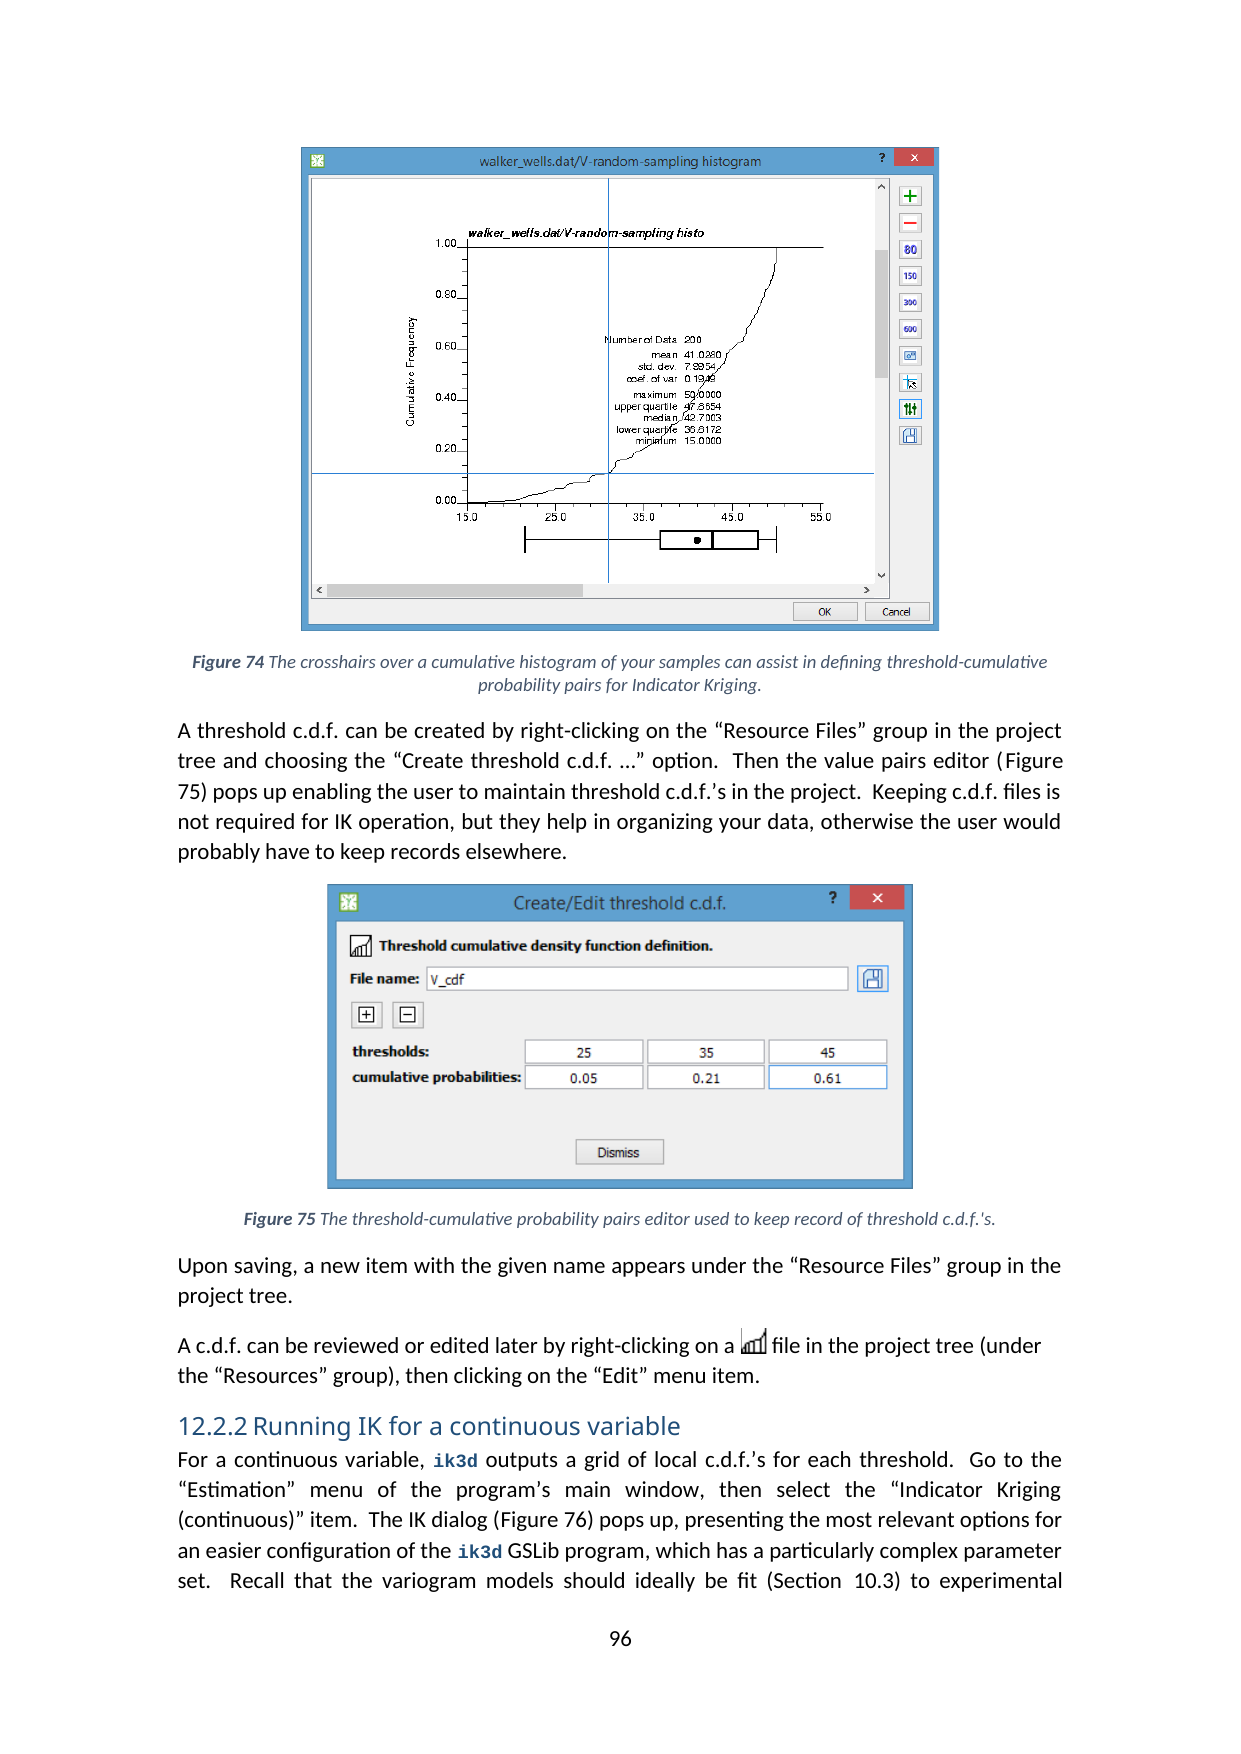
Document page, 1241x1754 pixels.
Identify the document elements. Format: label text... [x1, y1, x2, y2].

text Upon saving, a new item with the given name appears under the “Resource Files” group in the project tree. [177, 1251, 1063, 1309]
subtitle Running IK for a continuous variable [177, 1408, 1063, 1442]
text Figure 75 The threshold-cumulative probability pairs editor used to keep record of threshold c.d.f.'s. [177, 1207, 1063, 1230]
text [177, 1445, 1063, 1594]
picture [741, 1328, 767, 1354]
text Figure 74 The crosshairs over a cumulative histogram of your samples can assist in defining threshold-cumulative probability pairs for Indicator Kriging. [177, 650, 1063, 696]
picture [301, 147, 940, 631]
text A c.d.f. can be reviewed or edited later by right-clicking on a file in the project tree (under the “Resources” group), then clicking on the “Edit” menu item. [177, 1328, 1063, 1389]
picture [327, 884, 913, 1189]
text A threshold c.d.f. can be created by right-clicking on the “Resource Files” group in the project tree and choosing the “Create threshold c.d.f. …” option. Then the value pairs editor (Figure 71) pops up enabling the user to maintain threshold c.d.f.’s in the project. Keeping c.d.f. files is not required for IK operation, but they help in organizing your data, otherwise the user would probably have to keep records elsewhere. [177, 716, 1063, 865]
